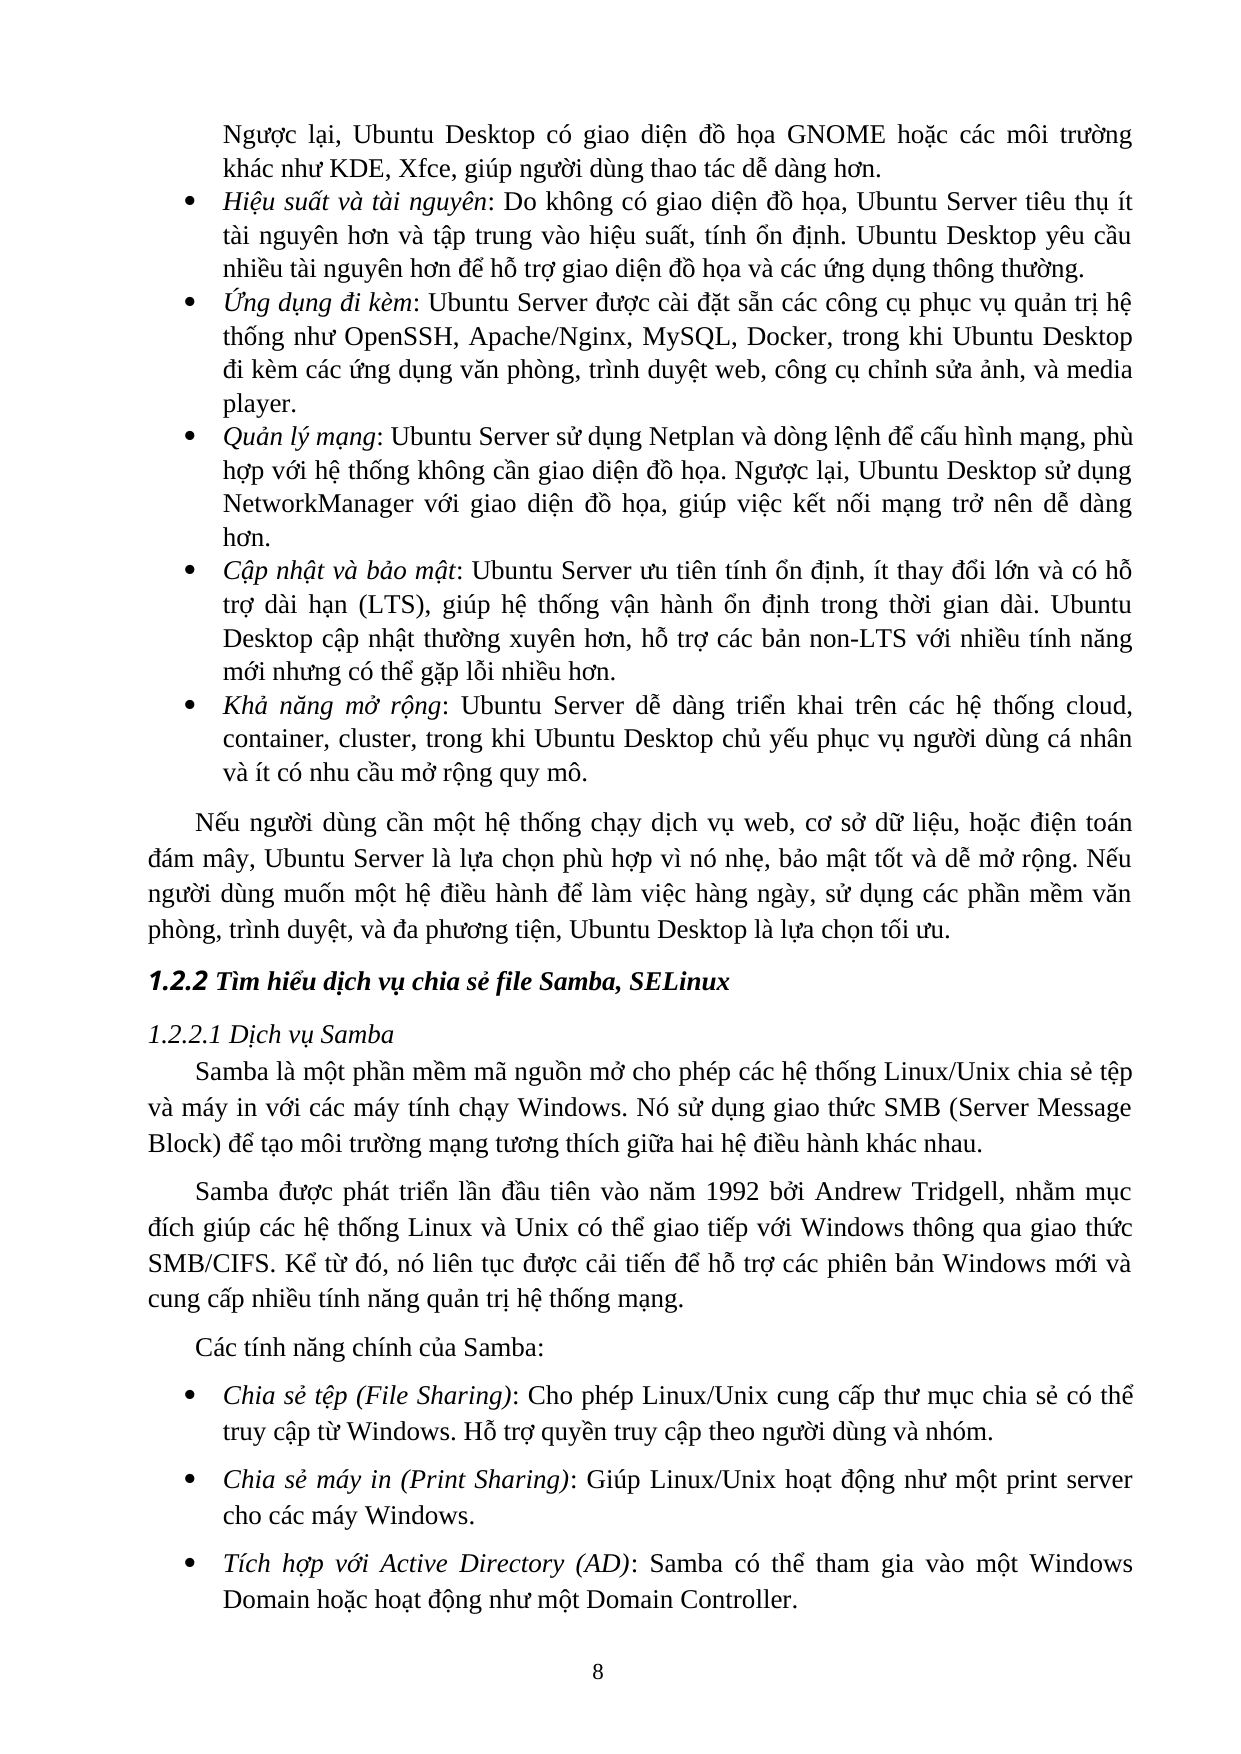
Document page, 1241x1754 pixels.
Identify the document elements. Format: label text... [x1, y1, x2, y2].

list Khả năng mở rộng: Ubuntu Server dễ dàng triển khai trên các hệ thống cloud, container, cluster, trong khi Ubuntu Desktop chủ yếu phục vụ người dùng cá nhân và ít có nhu cầu mở rộng quy mô. [185, 689, 1134, 787]
list Chia sẻ tệp (File Sharing): Cho phép Linux/Unix cung cấp thư mục chia sẻ có thể truy cập từ Windows. Hỗ trợ quyền truy cập theo người dùng và nhóm. [185, 1379, 1134, 1446]
list Chia sẻ máy in (Print Sharing): Giúp Linux/Unix hoạt động như một print server cho các máy Windows. [185, 1463, 1134, 1530]
list Hiệu suất và tài nguyên: Do không có giao diện đồ họa, Ubuntu Server tiêu thụ ít tài nguyên hơn và tập trung vào hiệu suất, tính ổn định. Ubuntu Desktop yêu cầu nhiều tài nguyên hơn để hỗ trợ giao diện đồ họa và các ứng dụng thông thường. [185, 185, 1134, 283]
text Samba được phát triển lần đầu tiên vào năm 1992 bởi Andrew Tridgell, nhằm mục đích giúp các hệ thống Linux và Unix có thể giao tiếp với Windows thông qua giao thức SMB/CIFS. Kể từ đó, nó liên tục được cải tiến để hỗ trợ các phiên bản Windows mới và cung cấp nhiều tính năng quản trị hệ thống mạng. [148, 1175, 1134, 1313]
list Quản lý mạng: Ubuntu Server sử dụng Netplan và dòng lệnh để cấu hình mạng, phù hợp với hệ thống không cần giao diện đồ họa. Ngược lại, Ubuntu Desktop sử dụng NetworkManager với giao diện đồ họa, giúp việc kết nối mạng trở nên dễ dàng hơn. [185, 420, 1134, 552]
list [185, 118, 1134, 183]
list Tích hợp với Active Directory (AD): Samba có thể tham gia vào một Windows Domain hoặc hoạt động như một Domain Controller. [185, 1547, 1134, 1614]
list Ứng dụng đi kèm: Ubuntu Server được cài đặt sẵn các công cụ phục vụ quản trị hệ thống như OpenSSH, Apache/Nginx, MySQL, Docker, trong khi Ubuntu Desktop đi kèm các ứng dụng văn phòng, trình duyệt web, công cụ chỉnh sửa ảnh, và media player. [185, 286, 1134, 418]
text Dịch vụ Samba [148, 1018, 1134, 1049]
list Cập nhật và bảo mật: Ubuntu Server ưu tiên tính ổn định, ít thay đổi lớn và có hỗ trợ dài hạn (LTS), giúp hệ thống vận hành ổn định trong thời gian dài. Ubuntu Desktop cập nhật thường xuyên hơn, hỗ trợ các bản non-LTS với nhiều tính năng mới nhưng có thể gặp lỗi nhiều hơn. [185, 554, 1134, 686]
text Nếu người dùng cần một hệ thống chạy dịch vụ web, cơ sở dữ liệu, hoặc điện toán đám mây, Ubuntu Server là lựa chọn phù hợp vì nó nhẹ, bảo mật tốt và dễ mở rộng. Nếu người dùng muốn một hệ điều hành để làm việc hàng ngày, sử dụng các phần mềm văn phòng, trình duyệt, và đa phương tiện, Ubuntu Desktop là lựa chọn tối ưu. [148, 806, 1134, 944]
text Samba là một phần mềm mã nguồn mở cho phép các hệ thống Linux/Unix chia sẻ tệp và máy in với các máy tính chạy Windows. Nó sử dụng giao thức SMB (Server Message Block) để tạo môi trường mạng tương thích giữa hai hệ điều hành khác nhau. [148, 1056, 1134, 1158]
text Tìm hiểu dịch vụ chia sẻ file Samba, SELinux [148, 962, 1134, 998]
text Các tính năng chính của Samba: [148, 1331, 1134, 1362]
